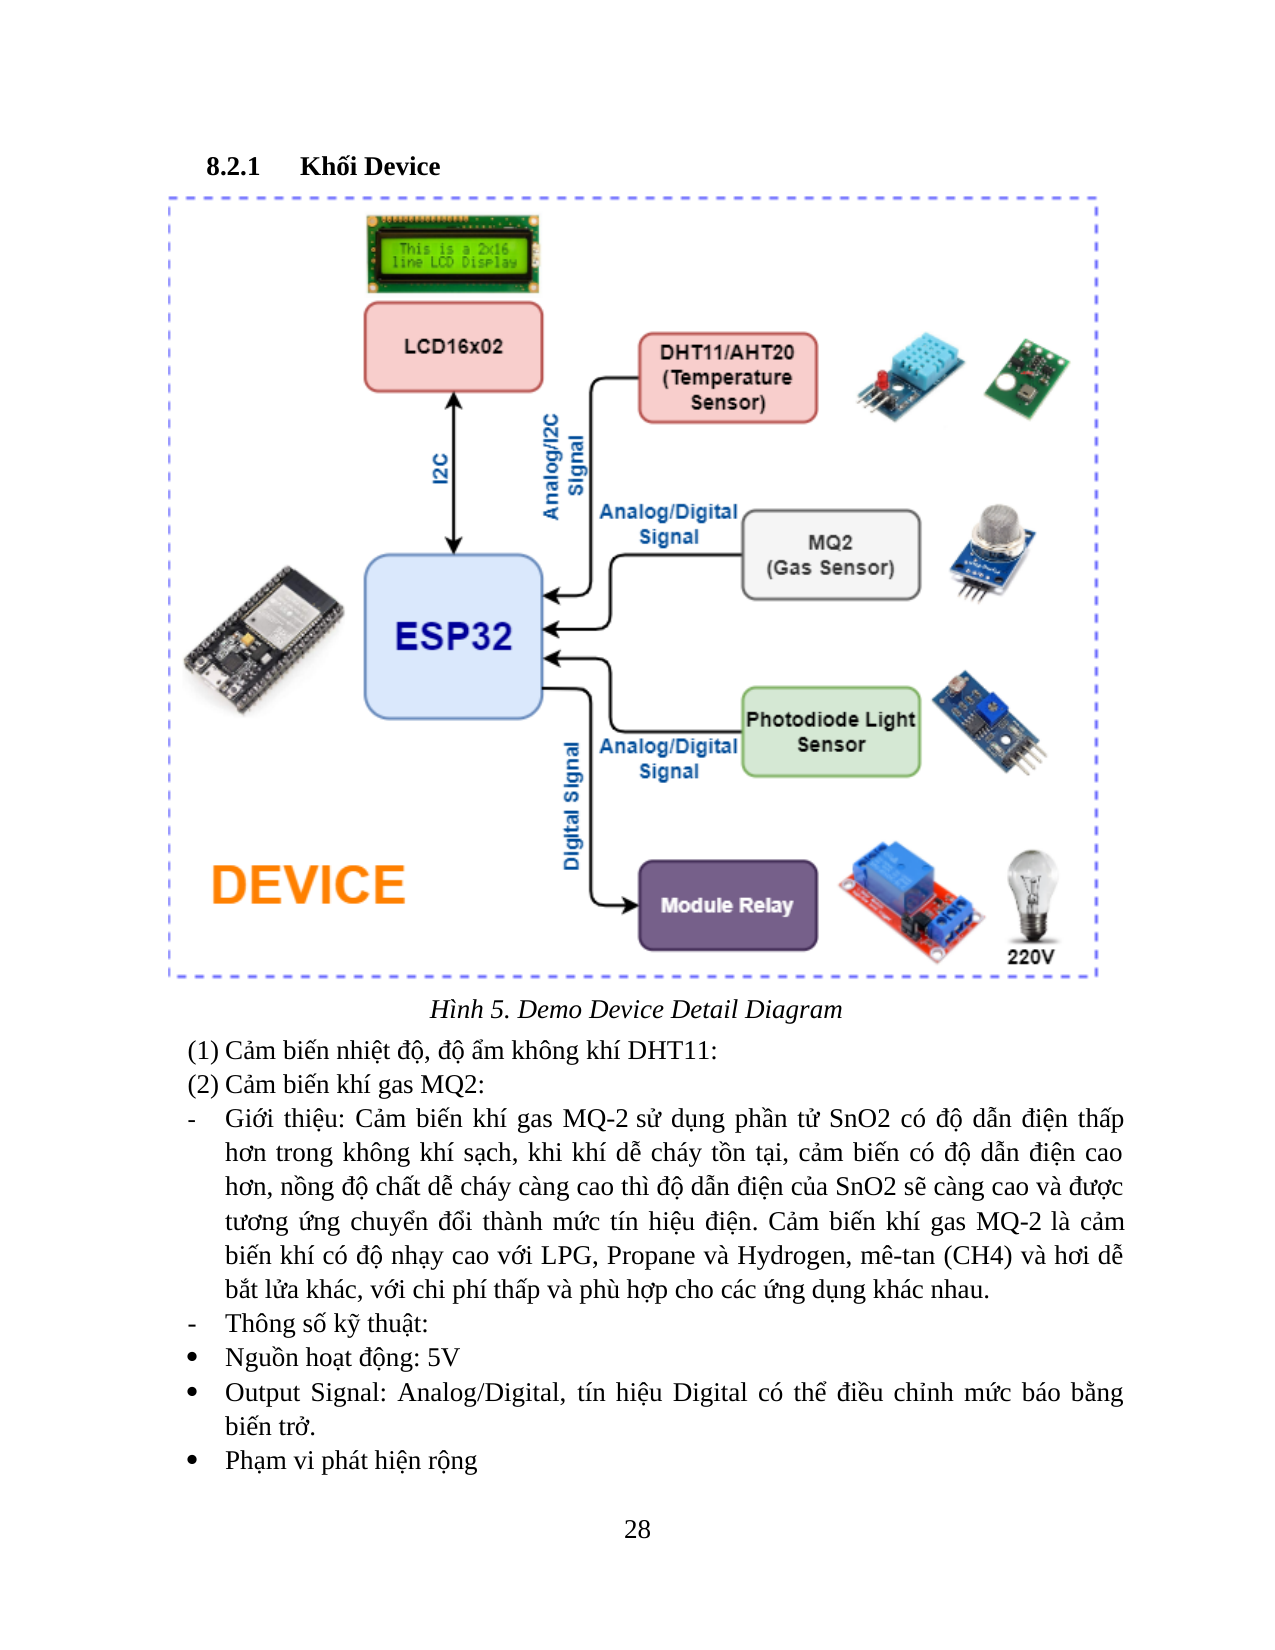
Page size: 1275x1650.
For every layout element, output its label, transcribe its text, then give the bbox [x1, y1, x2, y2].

list Cảm biến nhiệt độ, độ ẩm không khí DHT11: [187, 1034, 1125, 1065]
picture [168, 196, 1107, 985]
list Nguồn hoạt động: 5V [187, 1341, 1125, 1373]
list Output Signal: Analog/Digital, tín hiệu Digital có thể điều chỉnh mức báo bằng biến trở. [187, 1376, 1125, 1441]
list Cảm biến khí gas MQ2: [187, 1068, 1125, 1099]
subtitle Khối Device [206, 150, 1125, 181]
list Phạm vi phát hiện rộng [187, 1444, 1125, 1475]
list Thông số kỹ thuật: [187, 1307, 1125, 1338]
text Hình 5. Demo Device Detail Diagram [150, 993, 1125, 1024]
list Giới thiệu: Cảm biến khí gas MQ-2 sử dụng phần tử SnO2 có độ dẫn điện thấp hơn trong không khí sạch, khi khí dễ cháy tồn tại, cảm biến có độ dẫn điện cao hơn, nồng độ chất dễ cháy càng cao thì độ dẫn điện của SnO2 sẽ càng cao và được tương ứng chuyển đổi thành mức tín hiệu điện. Cảm biến khí gas MQ-2 là cảm biến khí có độ nhạy cao với LPG, Propane và Hydrogen, mê-tan (CH4) và hơi dễ bắt lửa khác, với chi phí thấp và phù hợp cho các ứng dụng khác nhau. [187, 1102, 1125, 1304]
